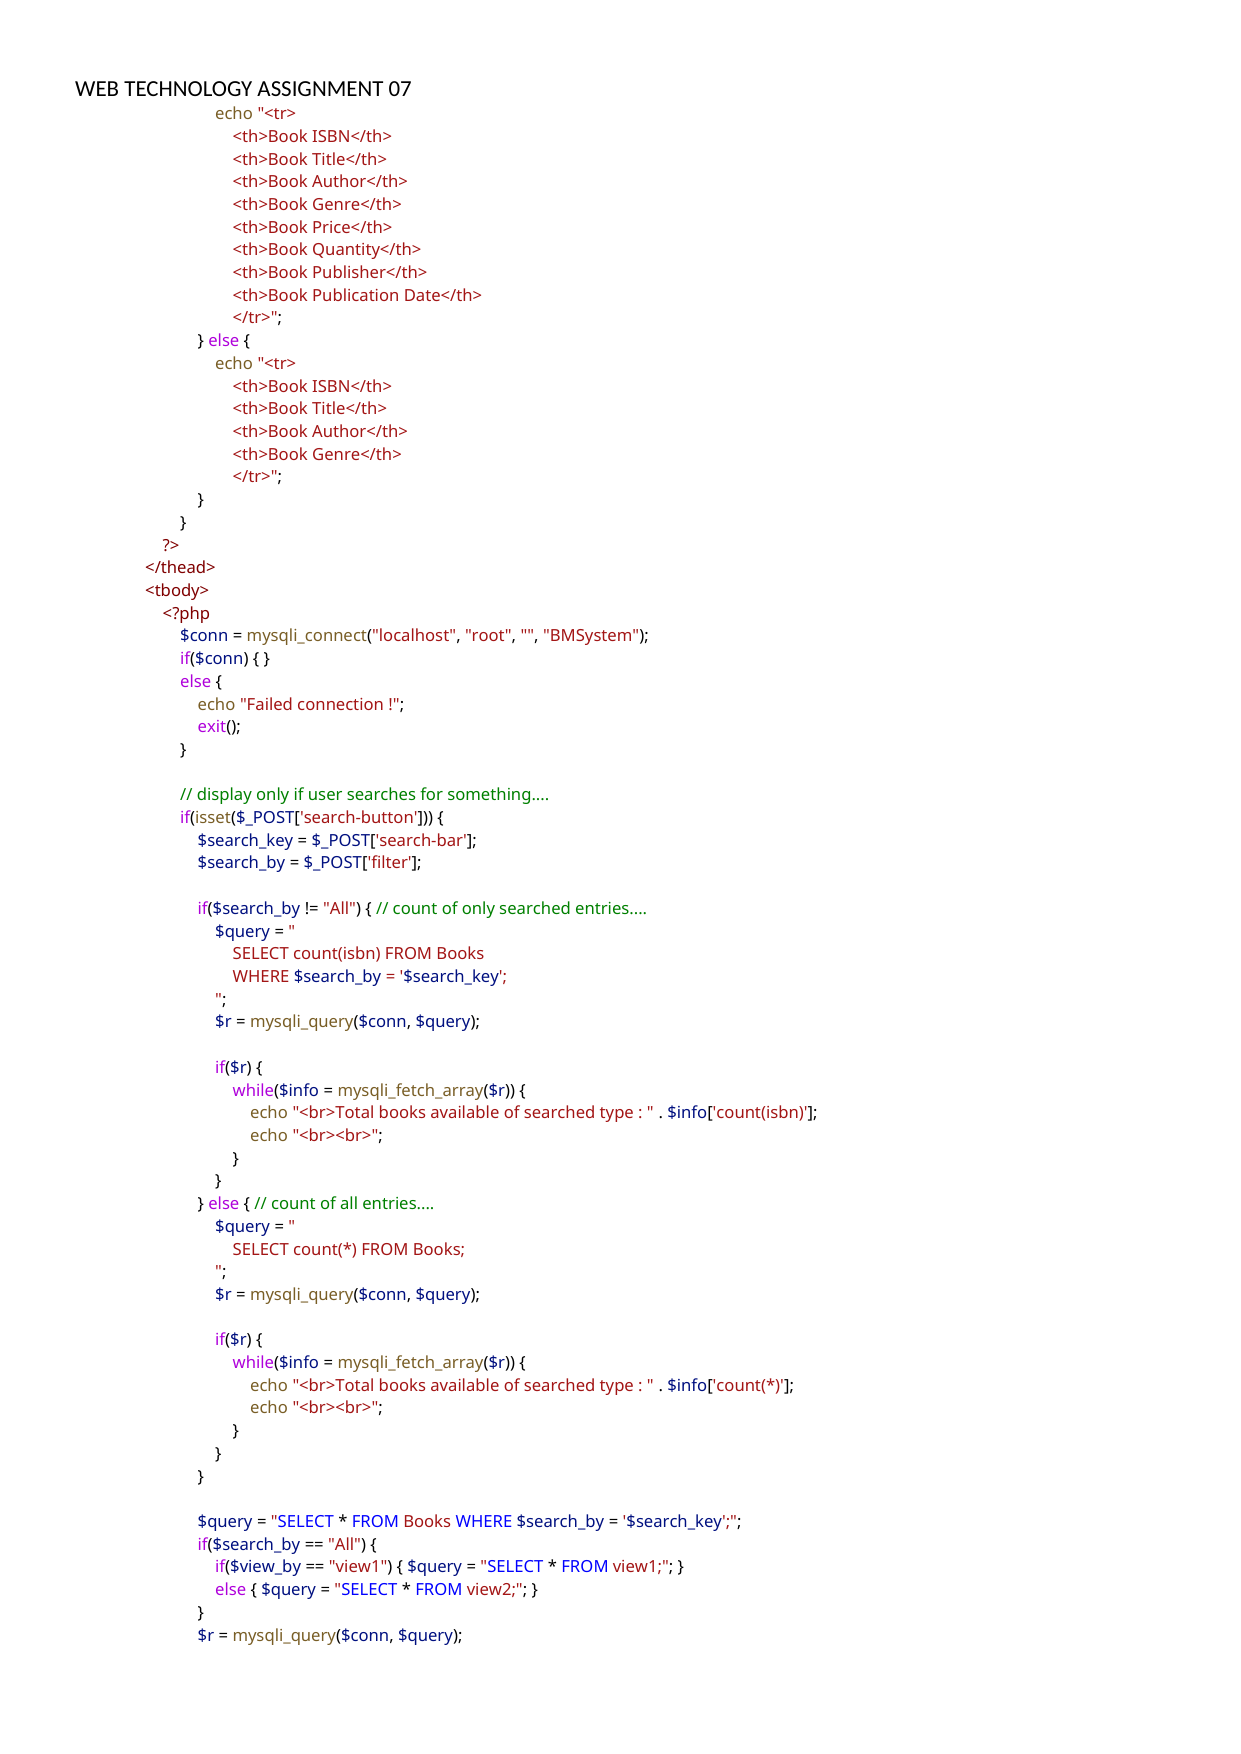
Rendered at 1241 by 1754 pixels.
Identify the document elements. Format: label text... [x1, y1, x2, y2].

text } [75, 1146, 1165, 1169]
text } else { // count of all entries.... [75, 1192, 1165, 1214]
text } [75, 1464, 1165, 1487]
text } [75, 488, 1165, 511]
text while($info = mysqli_fetch_array($r)) { [75, 1351, 1165, 1373]
text if(isset($_POST['search-button'])) { [75, 806, 1165, 828]
text <th>Book Genre</th> [75, 193, 1165, 215]
text } else { [75, 329, 1165, 352]
text if($r) { [75, 1328, 1165, 1351]
text else { $query = "SELECT * FROM view2;"; } [75, 1578, 1165, 1601]
text SELECT count(isbn) FROM Books [75, 942, 1165, 965]
text <tbody> [75, 579, 1165, 601]
text echo "<br><br>"; [75, 1396, 1165, 1419]
text "; [75, 987, 1165, 1010]
text <th>Book Price</th> [75, 215, 1165, 238]
text </tr>"; [75, 306, 1165, 329]
text echo "<br><br>"; [75, 1124, 1165, 1146]
text } [75, 1419, 1165, 1442]
text <th>Book Publisher</th> [75, 261, 1165, 283]
text $conn = mysqli_connect("localhost", "root", "", "BMSystem"); [75, 624, 1165, 647]
text if($r) { [75, 1056, 1165, 1078]
text else { [75, 669, 1165, 692]
text <th>Book Title</th> [75, 397, 1165, 420]
text <th>Book Author</th> [75, 170, 1165, 193]
text <th>Book ISBN</th> [75, 124, 1165, 147]
text } [75, 738, 1165, 760]
text if($search_by == "All") { [75, 1532, 1165, 1555]
text exit(); [75, 715, 1165, 738]
text if($view_by == "view1") { $query = "SELECT * FROM view1;"; } [75, 1555, 1165, 1578]
text $r = mysqli_query($conn, $query); [75, 1010, 1165, 1033]
text <th>Book Quantity</th> [75, 238, 1165, 261]
text while($info = mysqli_fetch_array($r)) { [75, 1078, 1165, 1101]
text // display only if user searches for something.... [75, 783, 1165, 806]
text <th>Book ISBN</th> [75, 374, 1165, 397]
text <th>Book Author</th> [75, 420, 1165, 442]
text } [75, 1169, 1165, 1192]
text </tr>"; [75, 465, 1165, 488]
text $query = " [75, 919, 1165, 942]
text $search_key = $_POST['search-bar']; [75, 828, 1165, 851]
text $query = " [75, 1214, 1165, 1237]
text </thead> [75, 556, 1165, 579]
text <th>Book Title</th> [75, 147, 1165, 170]
text } [75, 1601, 1165, 1623]
text <th>Book Publication Date</th> [75, 283, 1165, 306]
text SELECT count(*) FROM Books; [75, 1237, 1165, 1260]
text } [75, 511, 1165, 533]
text $search_by = $_POST['filter']; [75, 851, 1165, 874]
text echo "<br>Total books available of searched type : " . $info['count(isbn)']; [75, 1101, 1165, 1124]
text echo "Failed connection !"; [75, 692, 1165, 715]
text $r = mysqli_query($conn, $query); [75, 1623, 1165, 1646]
text ?> [75, 533, 1165, 556]
text WHERE $search_by = '$search_key'; [75, 965, 1165, 987]
text echo "<br>Total books available of searched type : " . $info['count(*)']; [75, 1373, 1165, 1396]
text echo "<tr> [75, 102, 1165, 124]
text if($search_by != "All") { // count of only searched entries.... [75, 897, 1165, 919]
text echo "<tr> [75, 352, 1165, 374]
text <?php [75, 601, 1165, 624]
text $r = mysqli_query($conn, $query); [75, 1283, 1165, 1305]
text "; [75, 1260, 1165, 1283]
text $query = "SELECT * FROM Books WHERE $search_by = '$search_key';"; [75, 1510, 1165, 1532]
text <th>Book Genre</th> [75, 442, 1165, 465]
text if($conn) { } [75, 647, 1165, 669]
text } [75, 1442, 1165, 1464]
